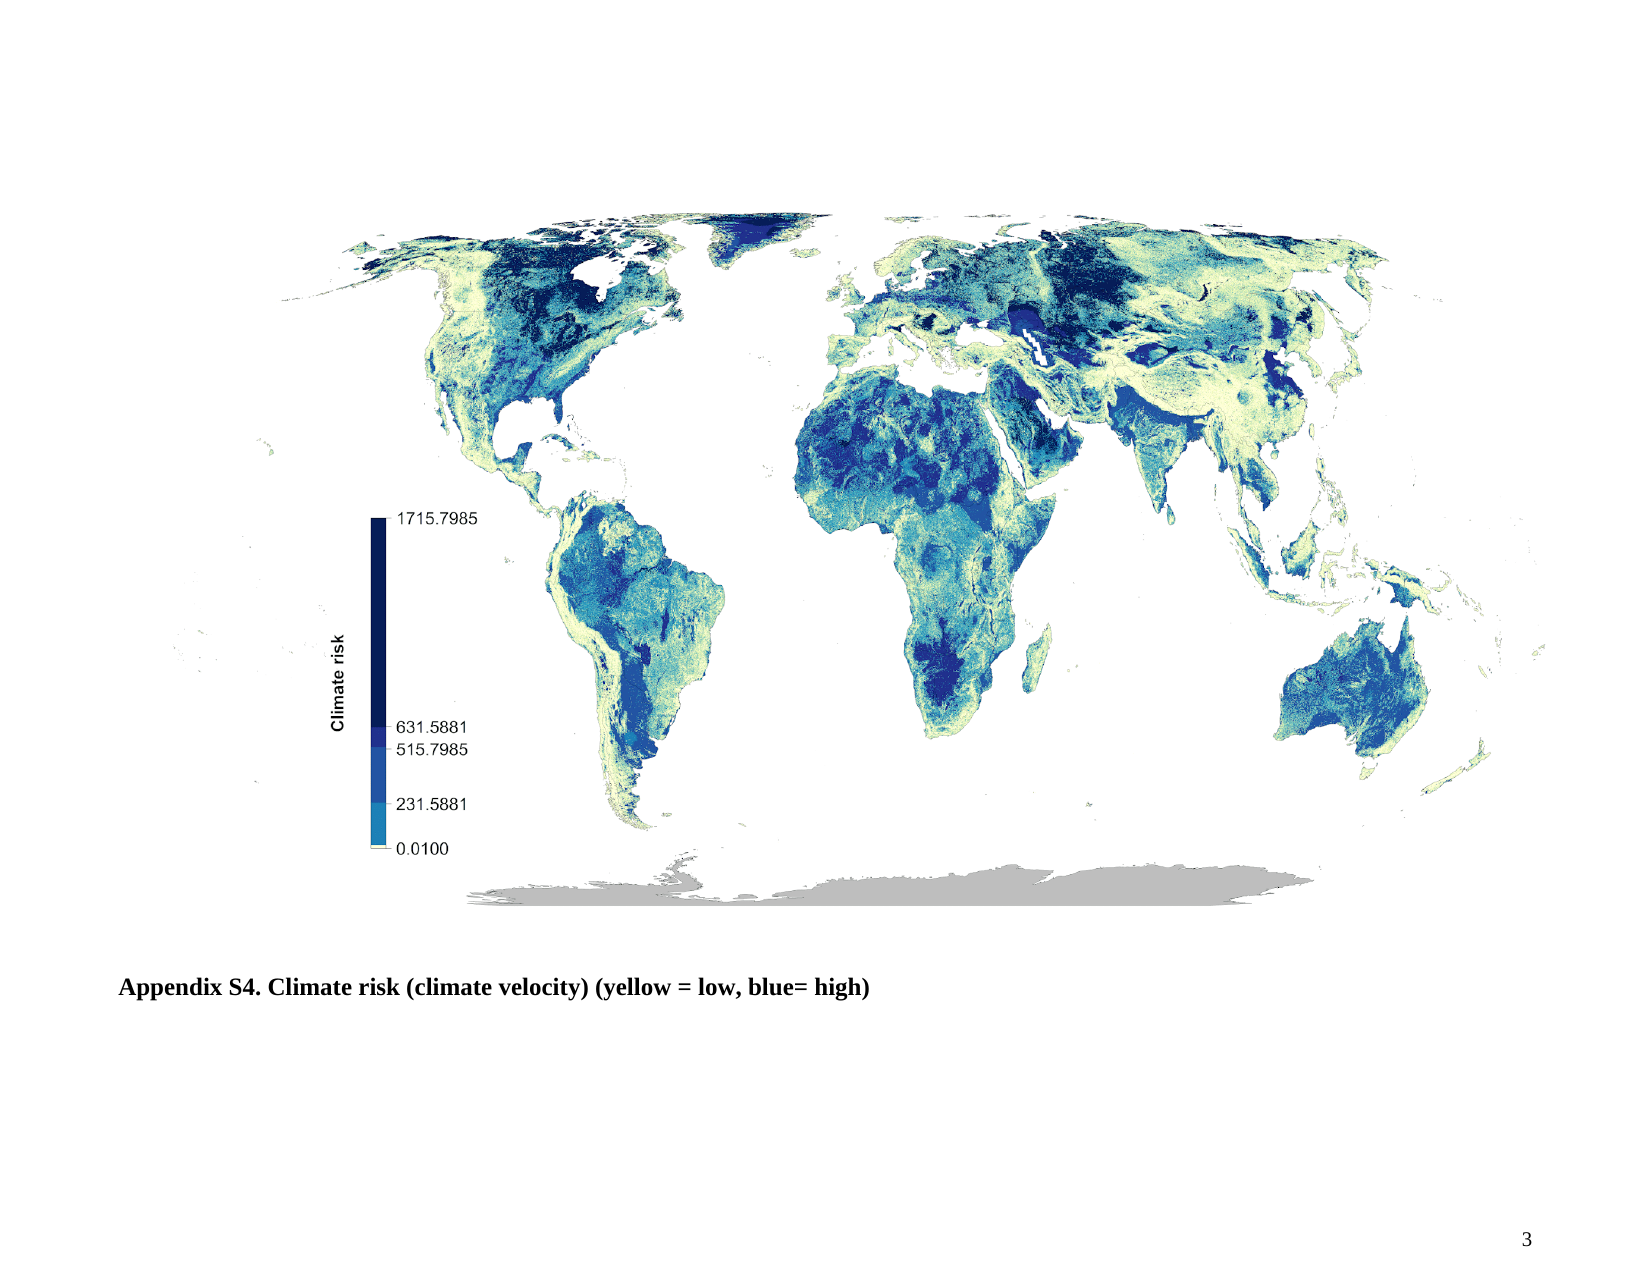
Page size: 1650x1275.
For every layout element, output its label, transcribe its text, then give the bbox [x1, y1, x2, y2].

text Appendix S4. Climate risk (climate velocity) (yellow = low, blue= high) [118, 972, 1532, 1001]
picture [118, 146, 1605, 972]
